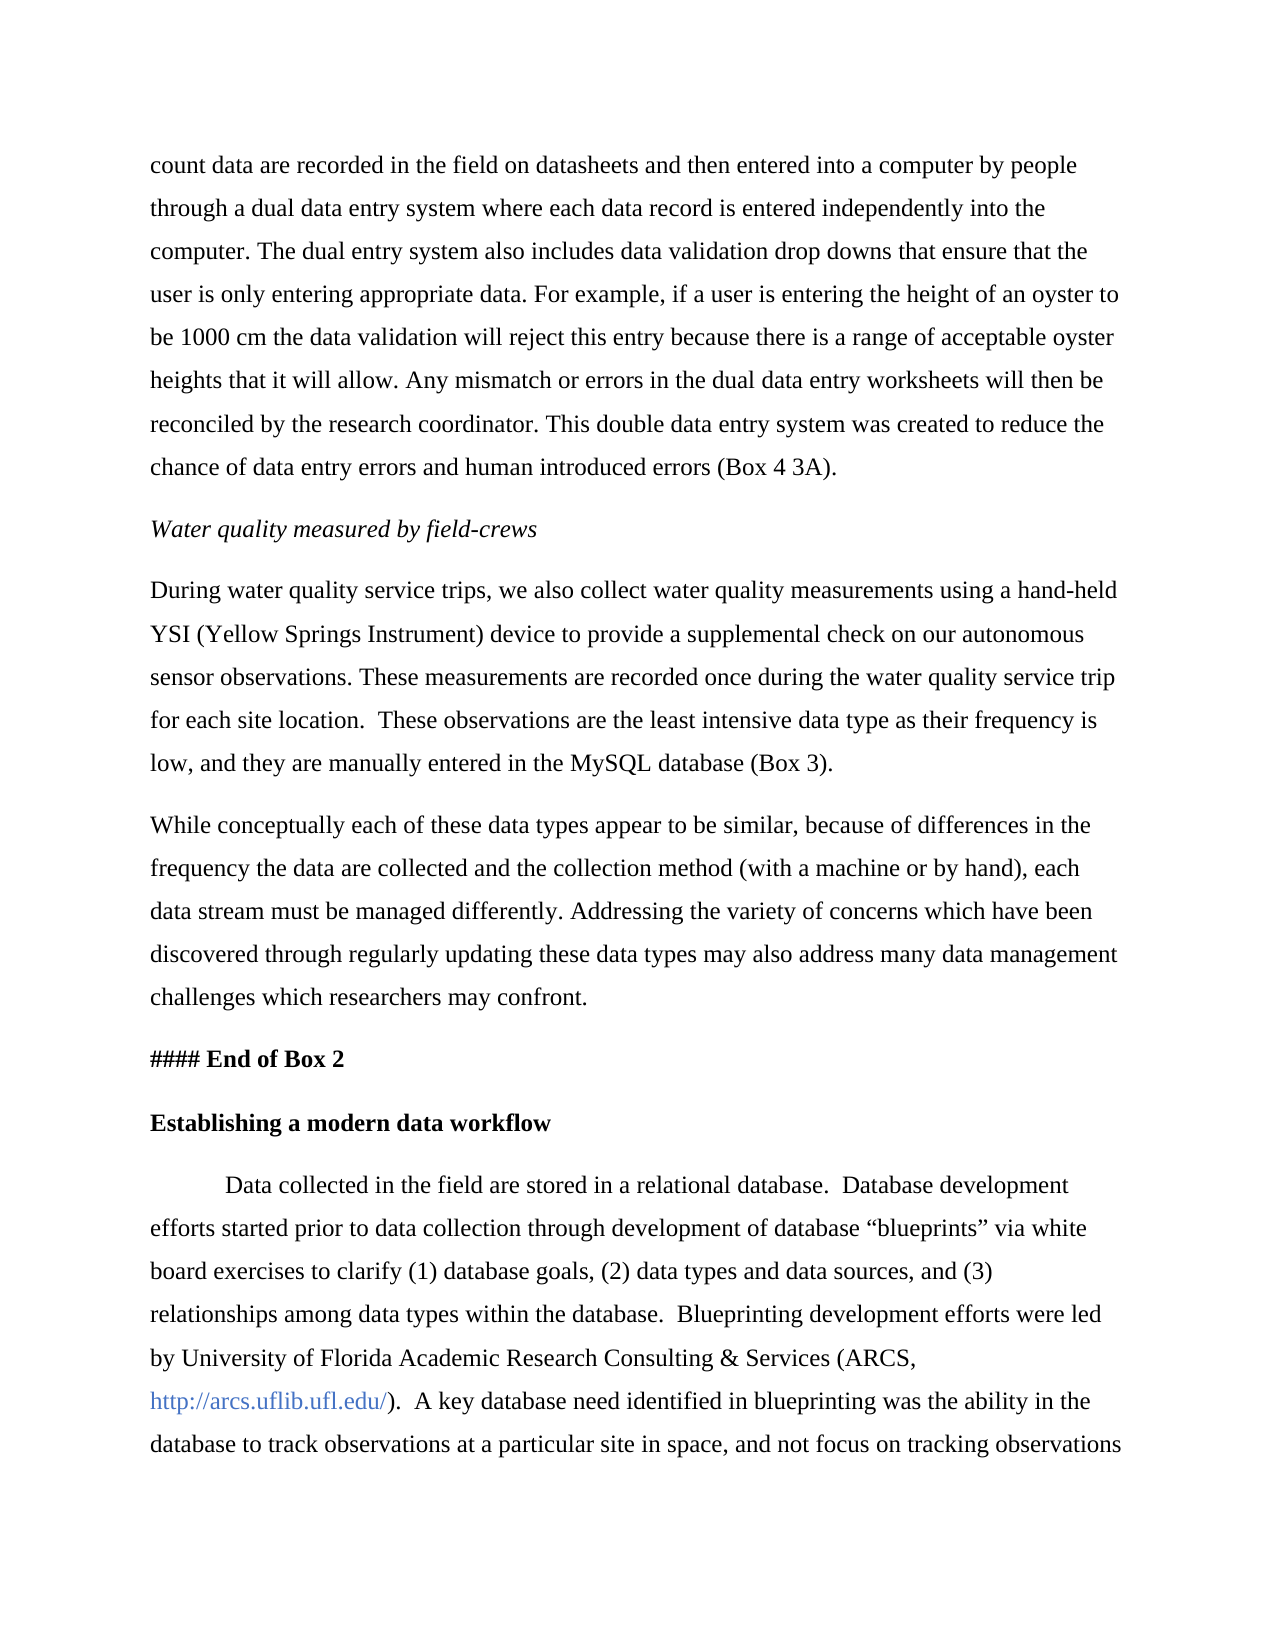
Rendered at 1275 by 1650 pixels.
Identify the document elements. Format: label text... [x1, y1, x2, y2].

text While conceptually each of these data types appear to be similar, because of differences in the frequency the data are collected and the collection method (with a machine or by hand), each data stream must be managed differently. Addressing the variety of concerns which have been discovered through regularly updating these data types may also address many data management challenges which researchers may confront. [150, 810, 1125, 1011]
text #### End of Box 2 [150, 1044, 1125, 1073]
subtitle Establishing a modern data workflow [150, 1108, 1125, 1137]
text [150, 1170, 1125, 1458]
text Water quality measured by field-crews [150, 514, 1125, 542]
text During water quality service trips, we also collect water quality measurements using a hand-held YSI (Yellow Springs Instrument) device to provide a supplemental check on our autonomous sensor observations. These measurements are recorded once during the water quality service trip for each site location. These observations are the least intensive data type as their frequency is low, and they are manually entered in the MySQL database (Box 3). [150, 576, 1125, 777]
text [150, 150, 1125, 481]
